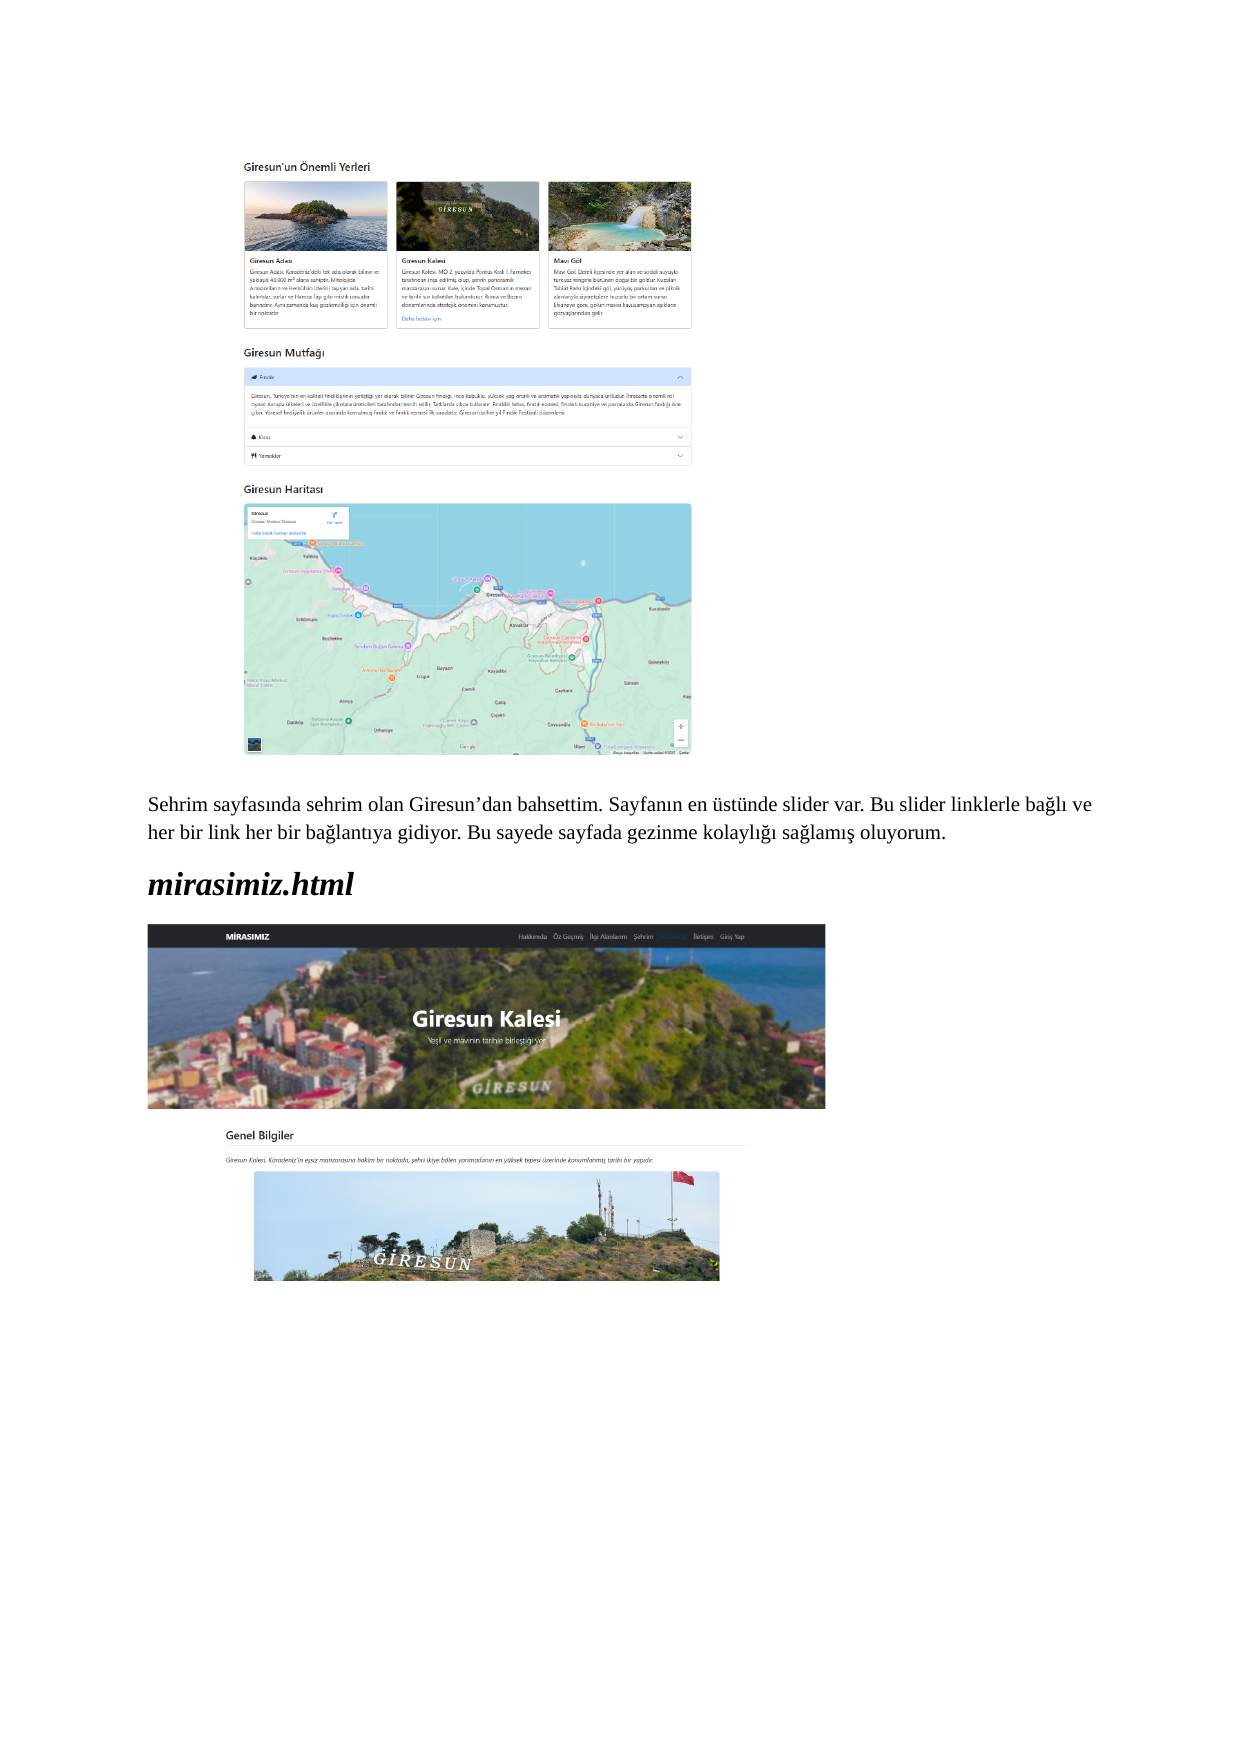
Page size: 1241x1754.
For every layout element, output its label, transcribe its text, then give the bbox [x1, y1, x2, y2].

text mirasimiz.html [148, 864, 1093, 902]
text Sehrim sayfasında sehrim olan Giresun’dan bahsettim. Sayfanın en üstünde slider var. Bu slider linklerle bağlı ve her bir link her bir bağlantıya gidiyor. Bu sayede sayfada gezinme kolaylığı sağlamış oluyorum. [148, 792, 1093, 844]
picture [147, 147, 816, 771]
picture [147, 924, 826, 1281]
